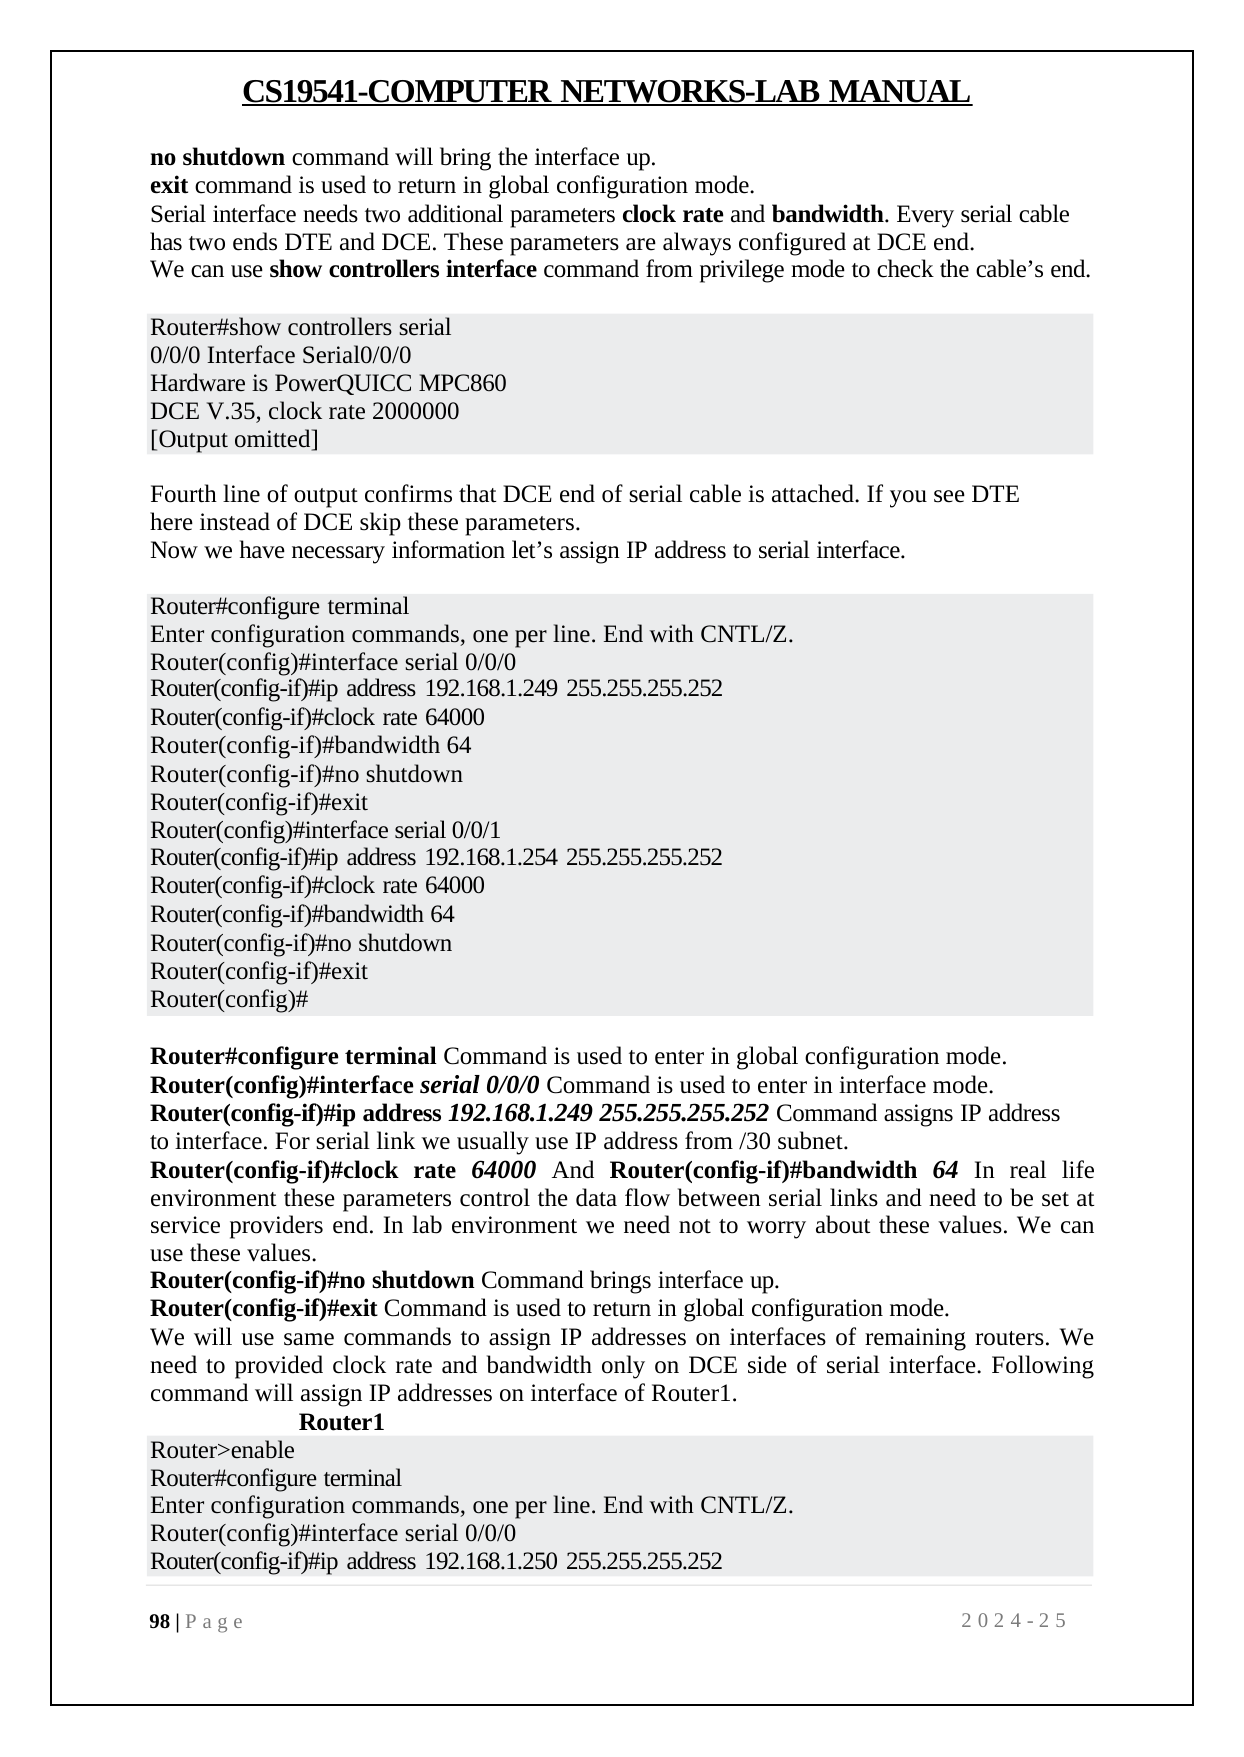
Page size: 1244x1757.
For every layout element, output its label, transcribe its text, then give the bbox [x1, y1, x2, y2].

text Router(config-if)#exit Command is used to return in global configuration mode. [150, 1293, 1185, 1322]
text Now we have necessary information let’s assign IP address to serial interface. [150, 536, 1185, 564]
text We will use same commands to assign IP addresses on interfaces of remaining routers. We need to provided clock rate and bandwidth only on DCE side of serial interface. Following command will assign IP addresses on interface of Router1. [150, 1322, 1095, 1407]
text Router(config-if)#no shutdown Command brings interface up. [150, 1267, 1185, 1293]
text no shutdown command will bring the interface up. [150, 142, 1185, 171]
text exit command is used to return in global configuration mode. [150, 171, 1185, 199]
text Router#configure terminal Command is used to enter in global configuration mode. Router(config)#interface serial 0/0/0 Command is used to enter in interface mode. Router(config-if)#ip address 192.168.1.249 255.255.255.252 Command assigns IP address to interface. For serial link we usually use IP address from /30 subnet. [150, 618, 1074, 1155]
text Router(config-if)#clock rate 64000 And Router(config-if)#bandwidth 64 In real life environment these parameters control the data flow between serial links and need to be set at service providers end. In lab environment we need not to worry about these values. We can use these values. [150, 1155, 1095, 1267]
text Serial interface needs two additional parameters clock rate and bandwidth. Every serial cable has two ends DTE and DCE. These parameters are always configured at DCE end. [150, 200, 1084, 255]
text We can use show controllers interface command from privilege mode to check the cable’s end. [150, 255, 1185, 284]
text Router1 [298, 1407, 1185, 1436]
text Fourth line of output confirms that DCE end of serial cable is attached. If you see DTE here instead of DCE skip these parameters. [150, 337, 1066, 536]
